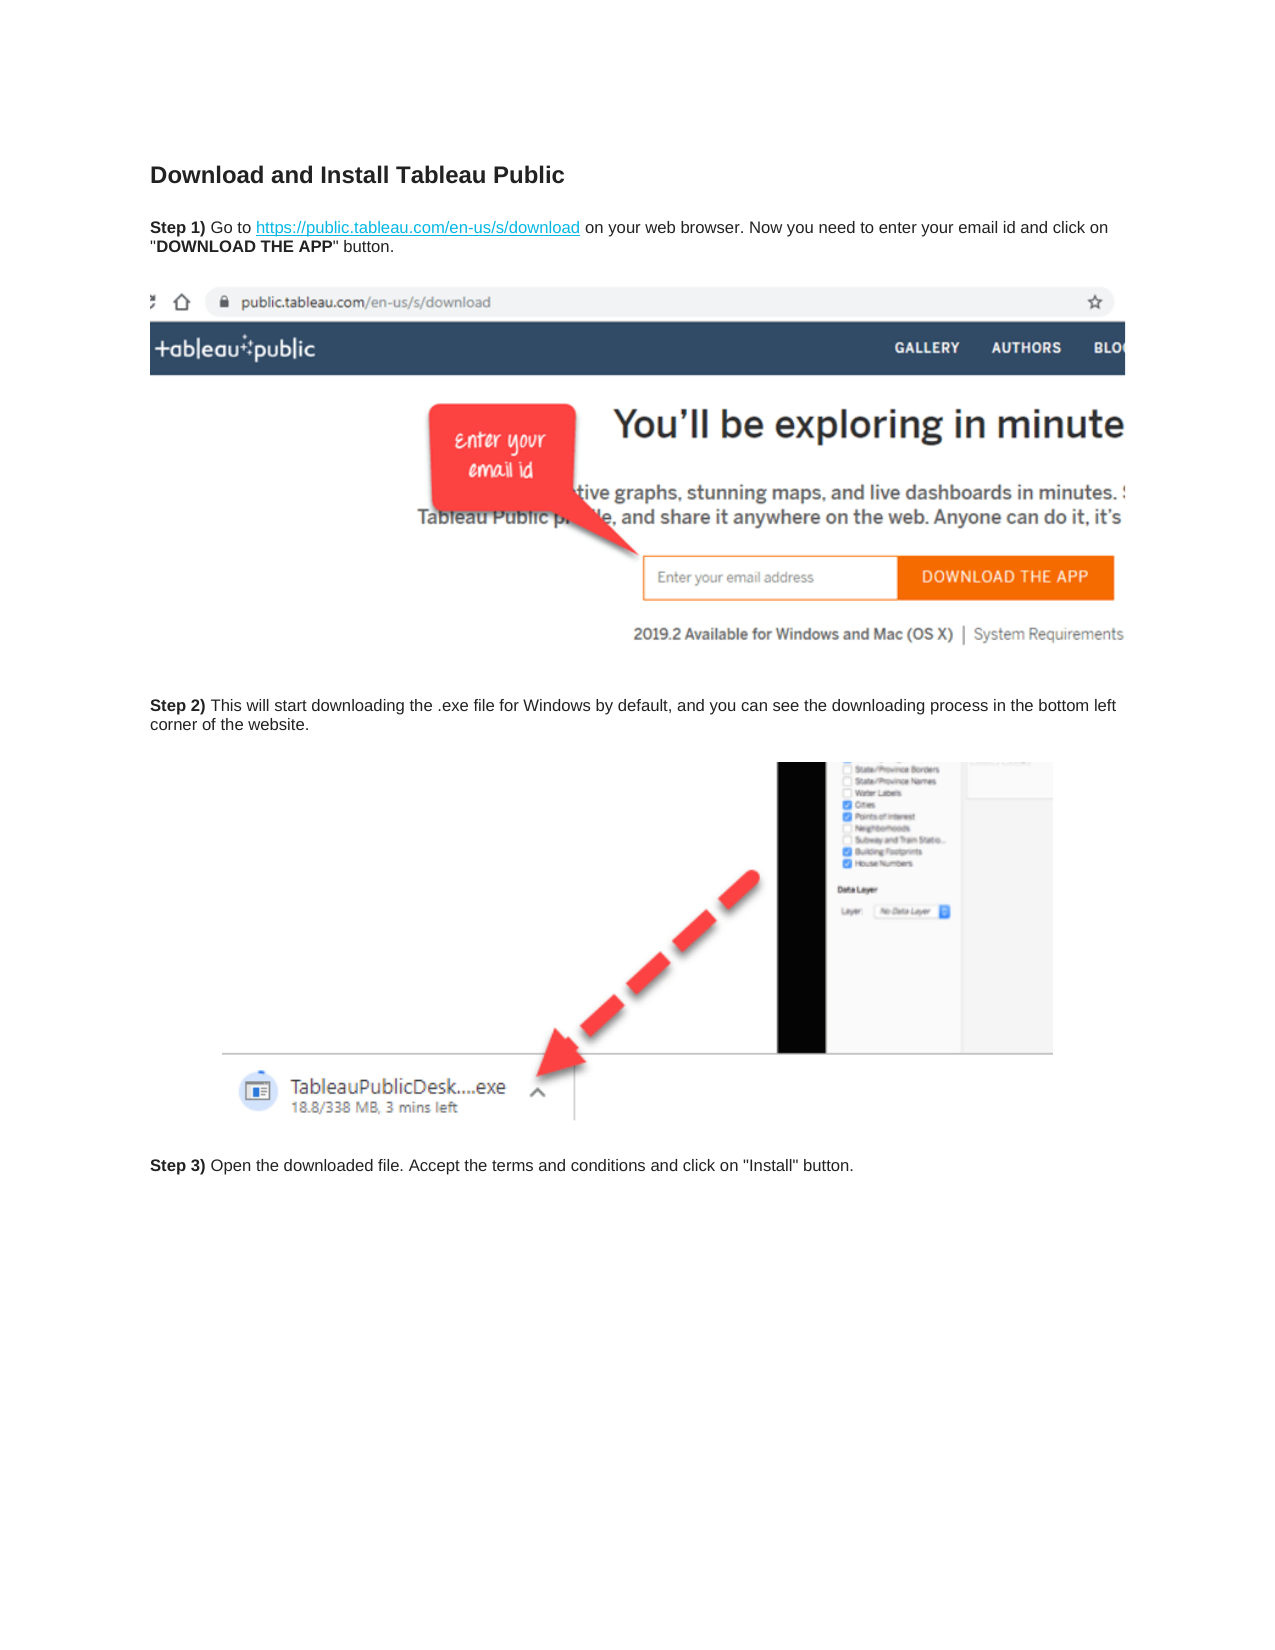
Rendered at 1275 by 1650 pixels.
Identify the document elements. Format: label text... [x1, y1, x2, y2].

picture [257, 221, 263, 233]
picture [222, 762, 1053, 1127]
text Step 1) Go to https://public.tableau.com/en-us/s/download on your web browser. Now you need to enter your email id and click on "DOWNLOAD THE APP" button. [150, 218, 1125, 256]
text Step 3) Open the downloaded file. Accept the terms and conditions and click on "Install" button. [150, 1156, 1125, 1175]
picture [150, 285, 1125, 662]
subtitle Download and Install Tableau Public [150, 150, 1125, 189]
text Step 2) This will start downloading the .exe file for Windows by default, and you can see the downloading process in the bottom left corner of the website. [150, 695, 1125, 734]
